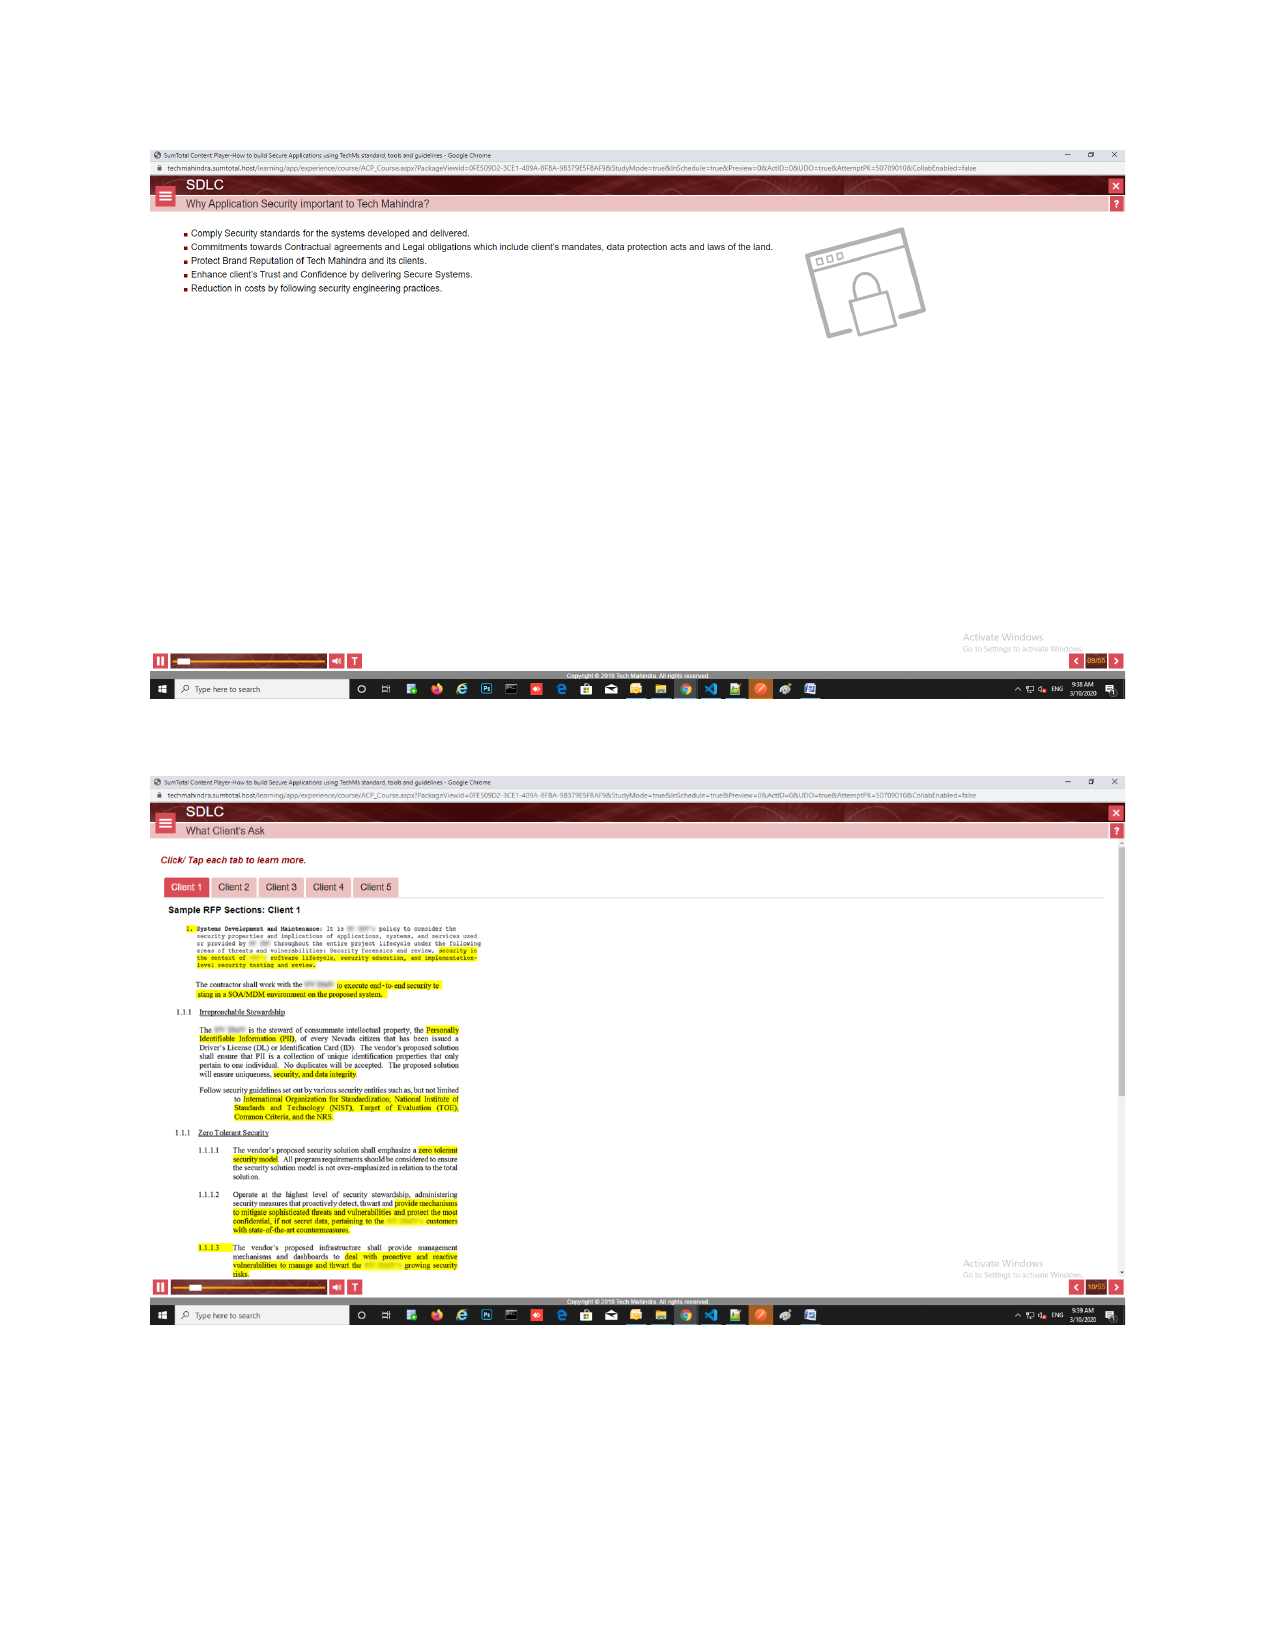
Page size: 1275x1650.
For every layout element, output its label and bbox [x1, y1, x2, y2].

picture [150, 776, 1125, 1325]
picture [150, 150, 1125, 699]
